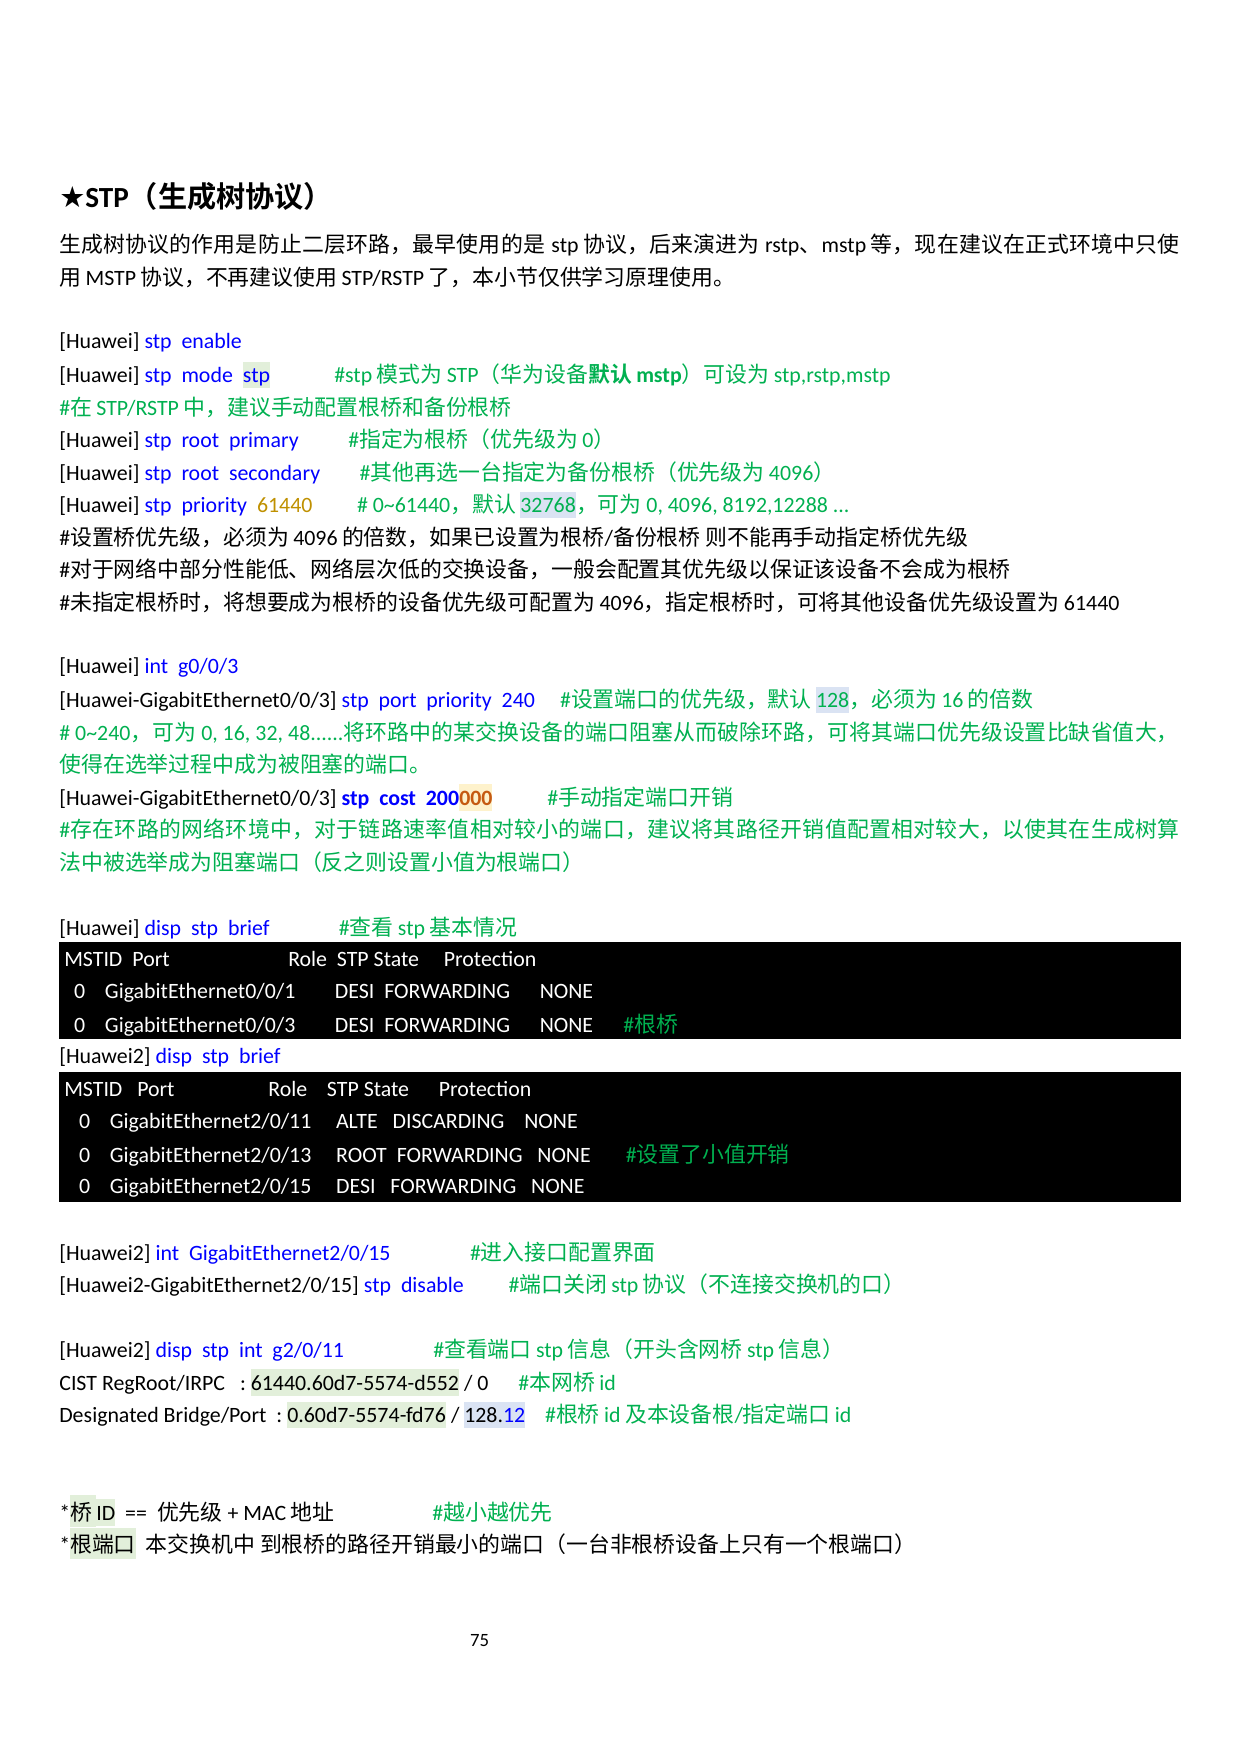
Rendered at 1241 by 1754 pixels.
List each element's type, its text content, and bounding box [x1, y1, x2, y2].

text CIST RegRoot/IRPC : 61440.60d7-5574-d552 / 0 #本网桥id [59, 1364, 1181, 1397]
text *根端口 本交换机中 到根桥的路径开销最小的端口（一台非根桥设备上只有一个根端口） [59, 1527, 1181, 1559]
text [Huawei] int g0/0/3 [59, 649, 1181, 682]
text 0 GigabitEthernet2/0/13 ROOT FORWARDING NONE #设置了小值开销 [59, 1137, 1181, 1169]
text [Huawei2] disp stp brief [59, 1039, 1181, 1072]
text #未指定根桥时，将想要成为根桥的设备优先级可配置为4096，指定根桥时，可将其他设备优先级设置为61440 [59, 584, 1181, 617]
text [Huawei] stp mode stp #stp模式为STP（华为设备默认mstp）可设为stp,rstp,mstp [59, 357, 1181, 389]
text [Huawei-GigabitEthernet0/0/3] stp port priority 240 #设置端口的优先级，默认128，必须为16的倍数 [59, 682, 1181, 714]
text [Huawei] stp enable [59, 324, 1181, 357]
text [Huawei] stp root secondary #其他再选一台指定为备份根桥（优先级为4096） [59, 454, 1181, 487]
text 0 GigabitEthernet0/0/3 DESI FORWARDING NONE #根桥 [59, 1007, 1181, 1039]
text [Huawei2] int GigabitEthernet2/0/15 #进入接口配置界面 [59, 1234, 1181, 1267]
text [Huawei2-GigabitEthernet2/0/15] stp disable #端口关闭stp协议（不连接交换机的口） [59, 1267, 1181, 1299]
text [Huawei] stp priority 61440 # 0~61440，默认32768，可为 0, 4096, 8192,12288 ... [59, 487, 1181, 519]
text [Huawei] disp stp brief #查看stp基本情况 [59, 909, 1181, 942]
text [Huawei] stp root primary #指定为根桥（优先级为0） [59, 422, 1181, 454]
text [Huawei-GigabitEthernet0/0/3] stp cost 200000 #手动指定端口开销 [59, 779, 1181, 812]
text *桥ID == 优先级 + MAC地址 #越小越优先 [59, 1494, 1181, 1527]
text #在STP/RSTP中，建议手动配置根桥和备份根桥 [59, 389, 1181, 422]
text #设置桥优先级，必须为4096的倍数，如果已设置为根桥/备份根桥 则不能再手动指定桥优先级 [59, 519, 1181, 552]
text 0 GigabitEthernet0/0/1 DESI FORWARDING NONE [59, 974, 1181, 1007]
text 生成树协议的作用是防止二层环路，最早使用的是stp协议，后来演进为rstp、mstp等，现在建议在正式环境中只使用MSTP协议，不再建议使用STP/RSTP了，本小节仅供学习原理使用。 [59, 227, 1181, 292]
text #对于网络中部分性能低、网络层次低的交换设备，一般会配置其优先级以保证该设备不会成为根桥 [59, 552, 1181, 584]
text #存在环路的网络环境中，对于链路速率值相对较小的端口，建议将其路径开销值配置相对较大，以使其在生成树算法中被选举成为阻塞端口（反之则设置小值为根端口） [59, 812, 1181, 877]
text MSTID Port Role STP State Protection [59, 1072, 1181, 1104]
text ★STP（生成树协议） [59, 162, 1181, 227]
text [Huawei2] disp stp int g2/0/11 #查看端口stp信息（开头含网桥stp信息） [59, 1332, 1181, 1364]
text 0 GigabitEthernet2/0/15 DESI FORWARDING NONE [59, 1169, 1181, 1202]
text Designated Bridge/Port : 0.60d7-5574-fd76 / 128.12 #根桥id及本设备根/指定端口id [59, 1397, 1181, 1429]
text MSTID Port Role STP State Protection [59, 942, 1181, 974]
text # 0~240，可为0, 16, 32, 48......将环路中的某交换设备的端口阻塞从而破除环路，可将其端口优先级设置比缺省值大，使得在选举过程中成为被阻塞的端口。 [59, 714, 1181, 779]
text 0 GigabitEthernet2/0/11 ALTE DISCARDING NONE [59, 1104, 1181, 1137]
